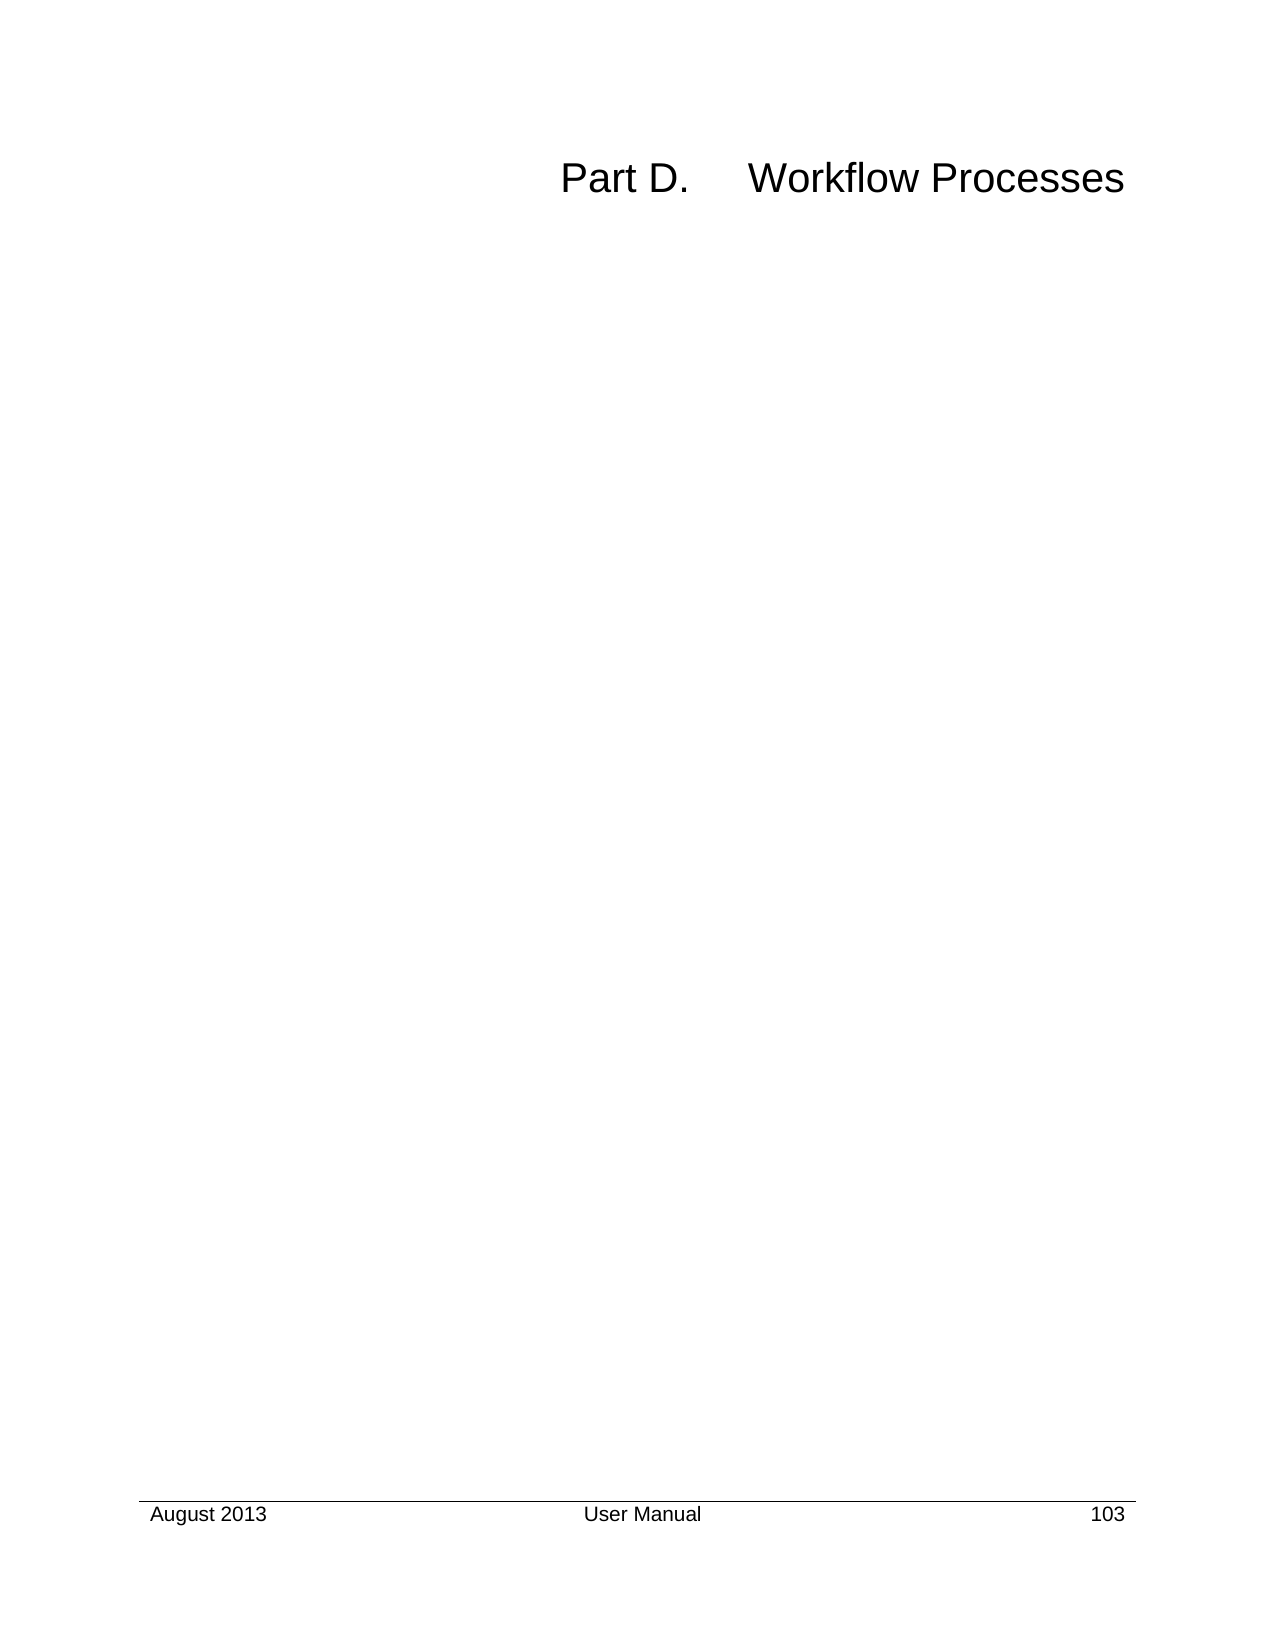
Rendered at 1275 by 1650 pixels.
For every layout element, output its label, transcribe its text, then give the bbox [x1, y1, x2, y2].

text Workflow Processes [187, 154, 1125, 202]
